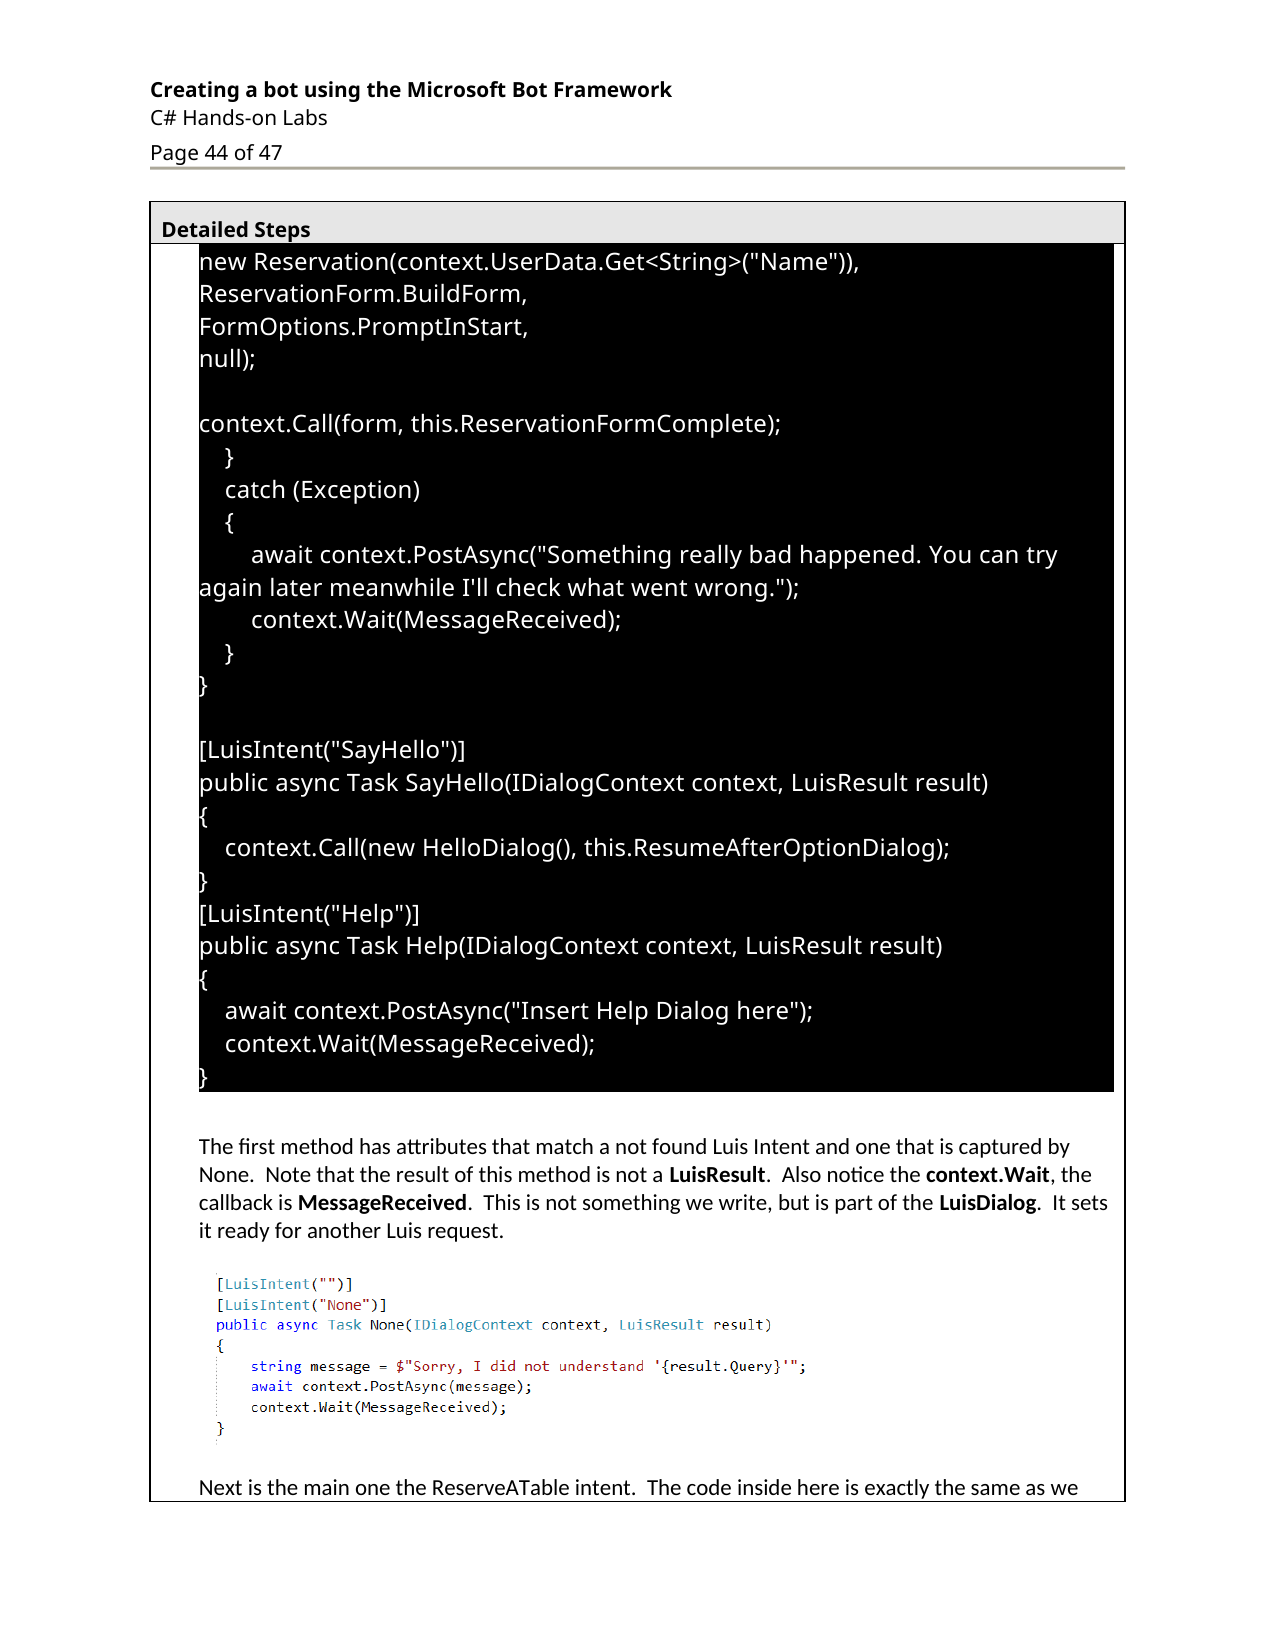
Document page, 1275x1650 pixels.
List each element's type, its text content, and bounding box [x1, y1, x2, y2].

picture [198, 1272, 842, 1445]
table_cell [151, 244, 1124, 1501]
table_header Detailed Steps [151, 202, 1124, 243]
